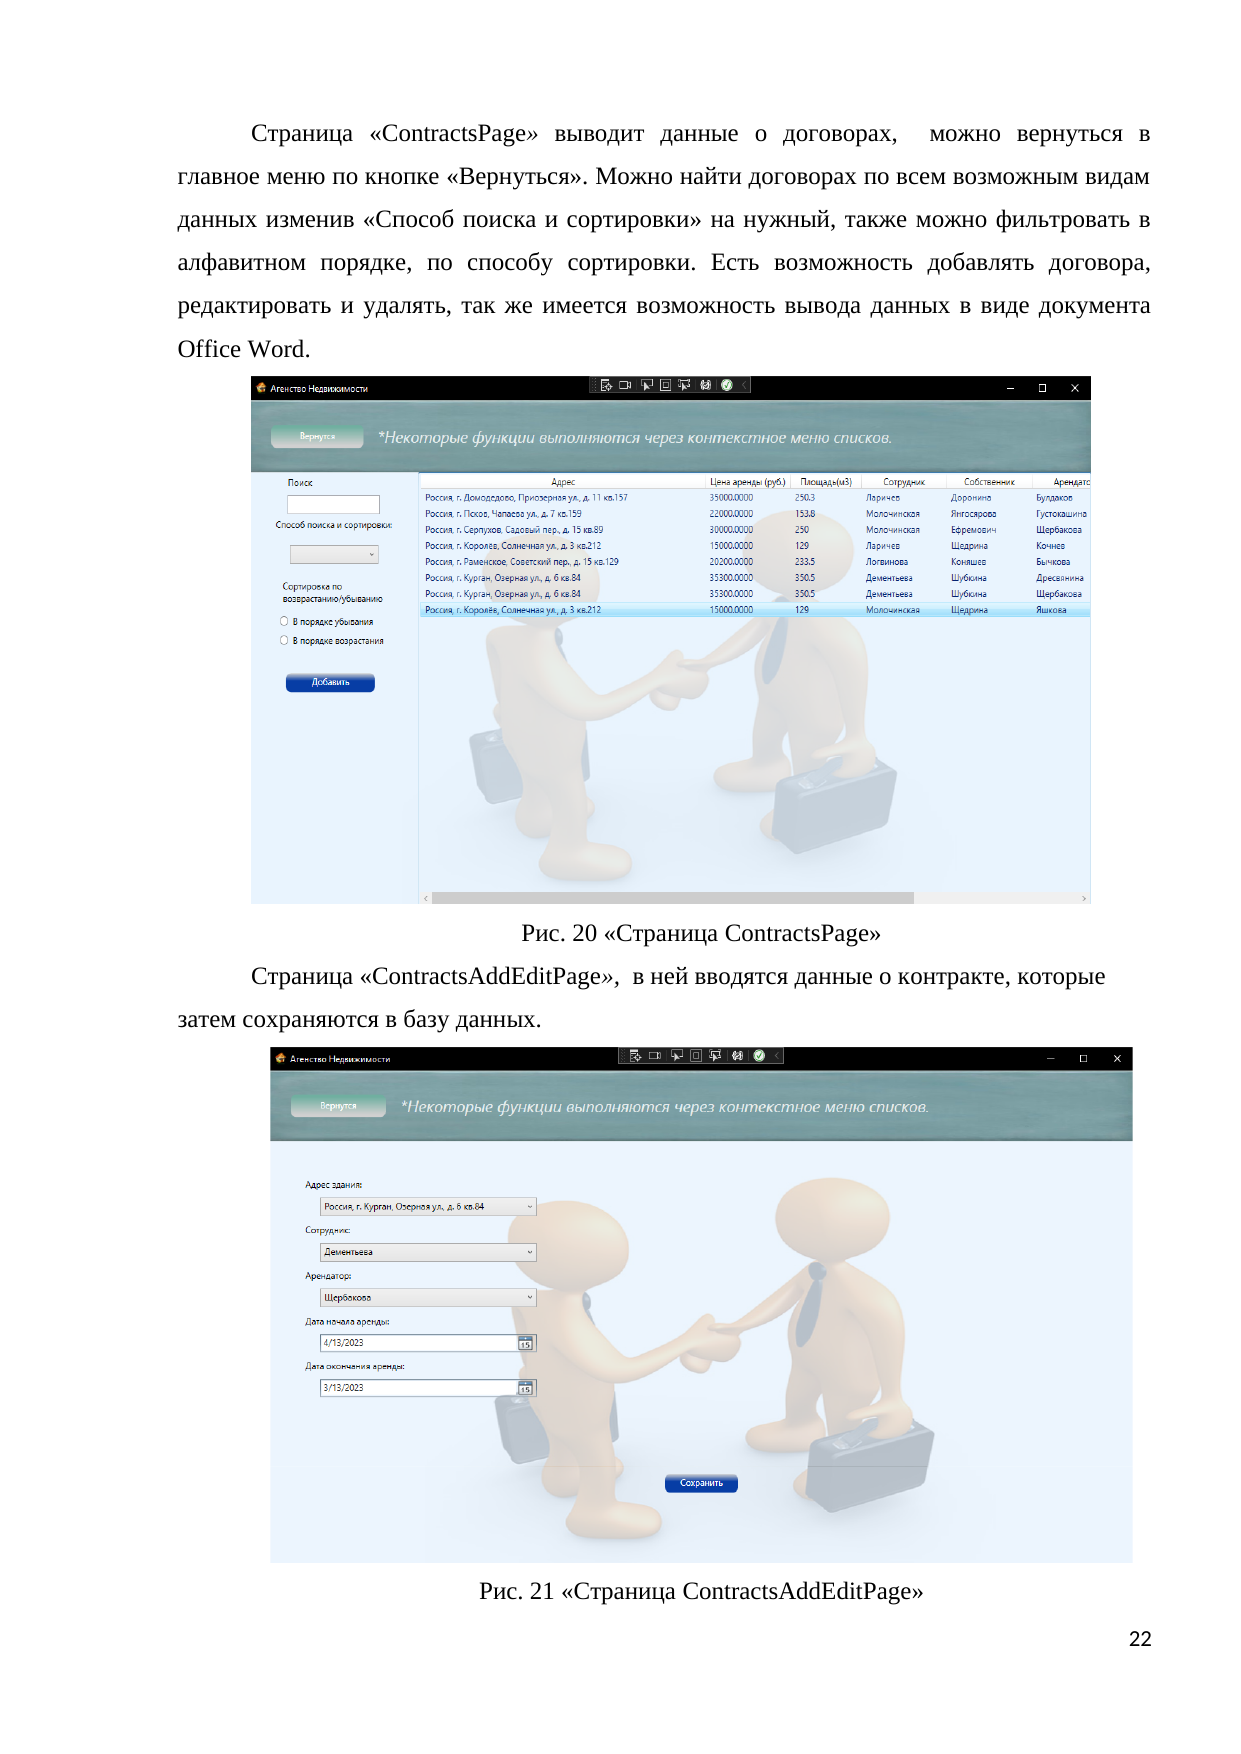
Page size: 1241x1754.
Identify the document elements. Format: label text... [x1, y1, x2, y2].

picture [270, 1047, 1133, 1563]
text Рис. 20 «Страница ContractsPage» [177, 918, 1152, 947]
text Страница «ContractsAddEditPage», в ней вводятся данные о контракте, которые затем сохраняются в базу данных. [177, 961, 1152, 1033]
picture [251, 376, 1091, 904]
text Страница «ContractsPage» выводит данные о договорах, можно вернуться в главное меню по кнопке «Вернуться». Можно найти договорах по всем возможным видам данных изменив «Способ поиска и сортировки» на нужный, также можно фильтровать в алфавитном порядке, по способу сортировки. Есть возможность добавлять договора, редактировать и удалять, так же имеется возможность вывода данных в виде документа Office Word. [177, 118, 1152, 362]
text Рис. 21 «Страница ContractsAddEditPage» [177, 1576, 1152, 1605]
